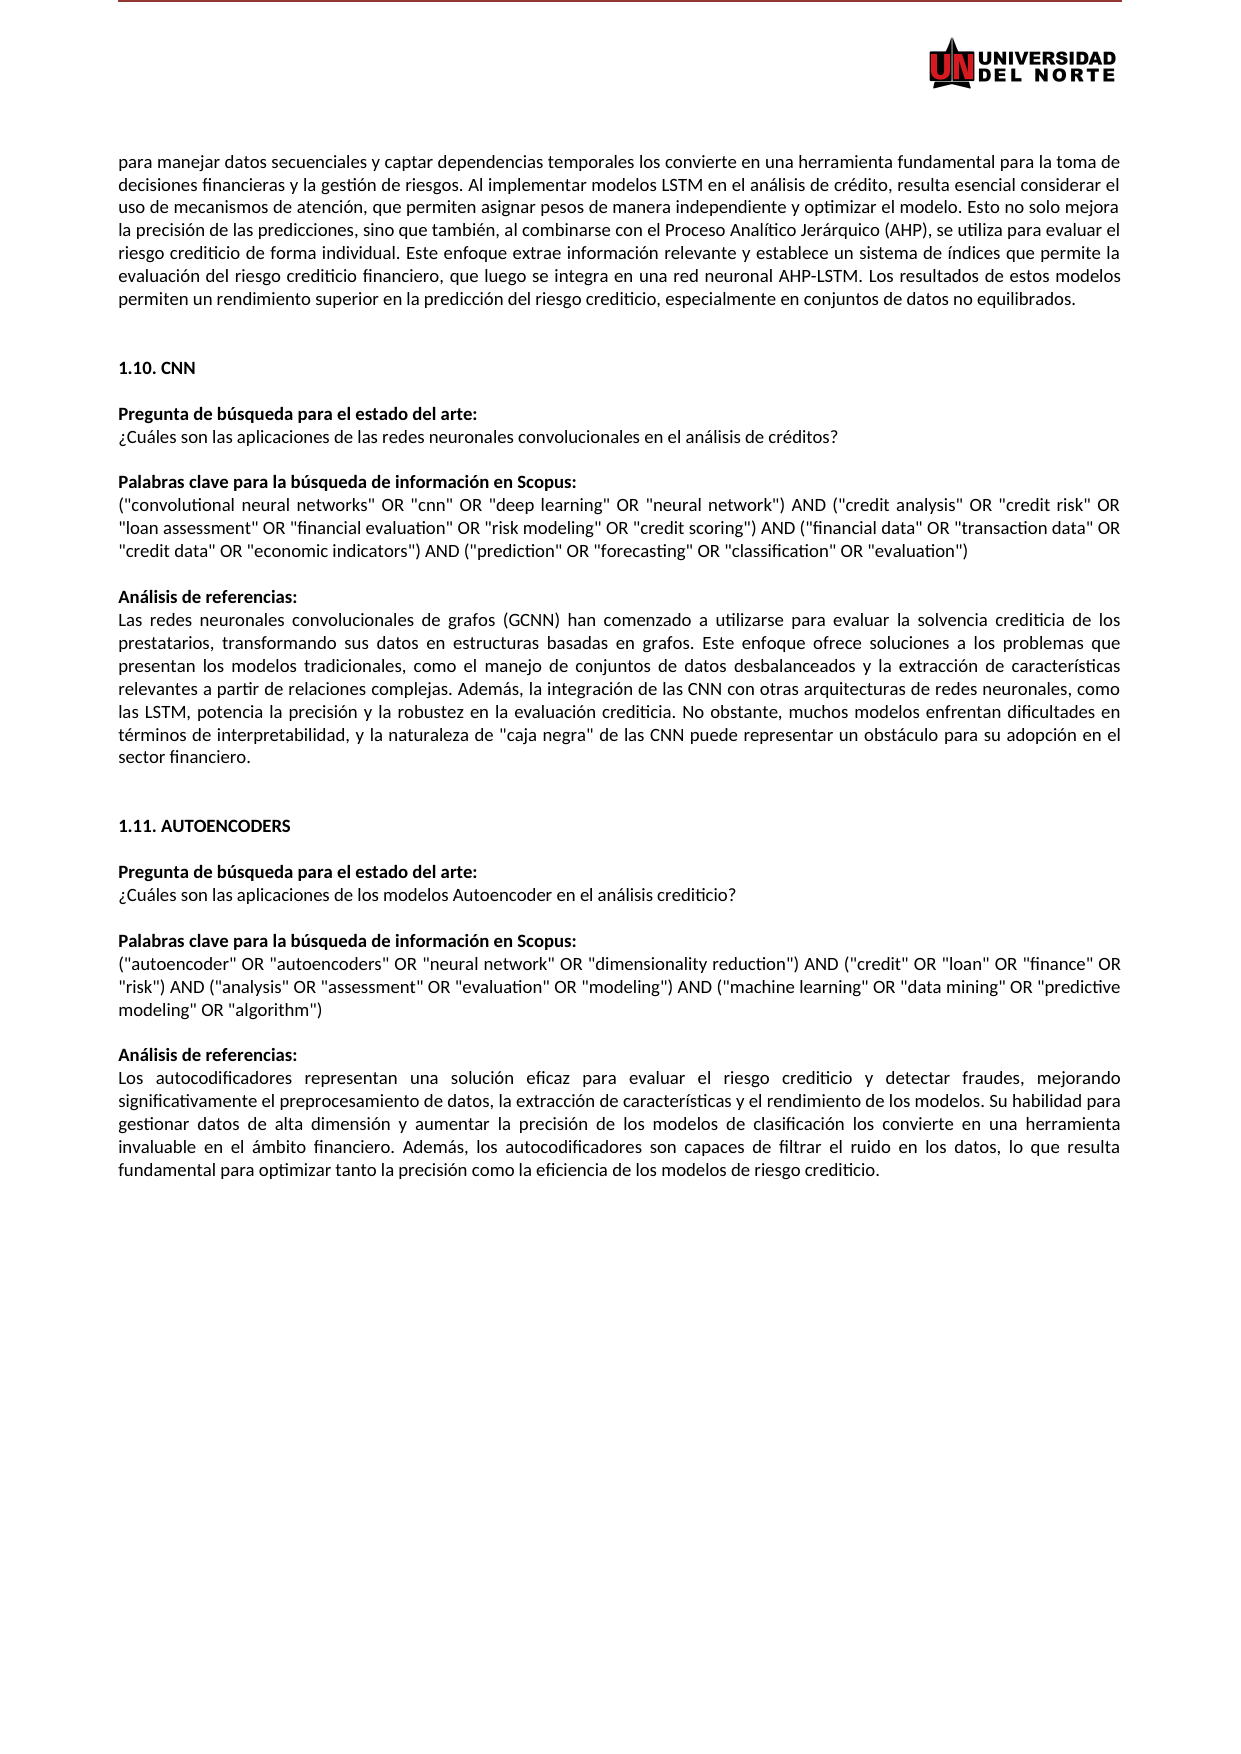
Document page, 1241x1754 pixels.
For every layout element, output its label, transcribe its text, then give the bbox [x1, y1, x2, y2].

text Análisis de referencias: [118, 585, 1122, 608]
text ("convolutional neural networks" OR "cnn" OR "deep learning" OR "neural network") AND ("credit analysis" OR "credit risk" OR "loan assessment" OR "financial evaluation" OR "risk modeling" OR "credit scoring") AND ("financial data" OR "transaction data" OR "credit data" OR "economic indicators") AND ("prediction" OR "forecasting" OR "classification" OR "evaluation") [118, 493, 1122, 562]
text Pregunta de búsqueda para el estado del arte: [118, 402, 1122, 425]
picture [922, 30, 1123, 96]
text Los autocodificadores representan una solución eficaz para evaluar el riesgo crediticio y detectar fraudes, mejorando significativamente el preprocesamiento de datos, la extracción de características y el rendimiento de los modelos. Su habilidad para gestionar datos de alta dimensión y aumentar la precisión de los modelos de clasificación los convierte en una herramienta invaluable en el ámbito financiero. Además, los autocodificadores son capaces de filtrar el ruido en los datos, lo que resulta fundamental para optimizar tanto la precisión como la eficiencia de los modelos de riesgo crediticio. [118, 1066, 1122, 1181]
text Palabras clave para la búsqueda de información en Scopus: [118, 471, 1122, 493]
text ¿Cuáles son las aplicaciones de los modelos Autoencoder en el análisis crediticio? [118, 883, 1122, 906]
text ("autoencoder" OR "autoencoders" OR "neural network" OR "dimensionality reduction") AND ("credit" OR "loan" OR "finance" OR "risk") AND ("analysis" OR "assessment" OR "evaluation" OR "modeling") AND ("machine learning" OR "data mining" OR "predictive modeling" OR "algorithm") [118, 952, 1122, 1021]
subtitle AUTOENCODERS [0, 814, 1122, 837]
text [118, 150, 1122, 310]
text ¿Cuáles son las aplicaciones de las redes neuronales convolucionales en el análisis de créditos? [118, 425, 1122, 448]
text Análisis de referencias: [118, 1043, 1122, 1066]
text Pregunta de búsqueda para el estado del arte: [118, 860, 1122, 883]
text Palabras clave para la búsqueda de información en Scopus: [118, 929, 1122, 952]
text Las redes neuronales convolucionales de grafos (GCNN) han comenzado a utilizarse para evaluar la solvencia crediticia de los prestatarios, transformando sus datos en estructuras basadas en grafos. Este enfoque ofrece soluciones a los problemas que presentan los modelos tradicionales, como el manejo de conjuntos de datos desbalanceados y la extracción de características relevantes a partir de relaciones complejas. Además, la integración de las CNN con otras arquitecturas de redes neuronales, como las LSTM, potencia la precisión y la robustez en la evaluación crediticia. No obstante, muchos modelos enfrentan dificultades en términos de interpretabilidad, y la naturaleza de "caja negra" de las CNN puede representar un obstáculo para su adopción en el sector financiero. [118, 608, 1122, 768]
subtitle CNN [0, 356, 1122, 379]
